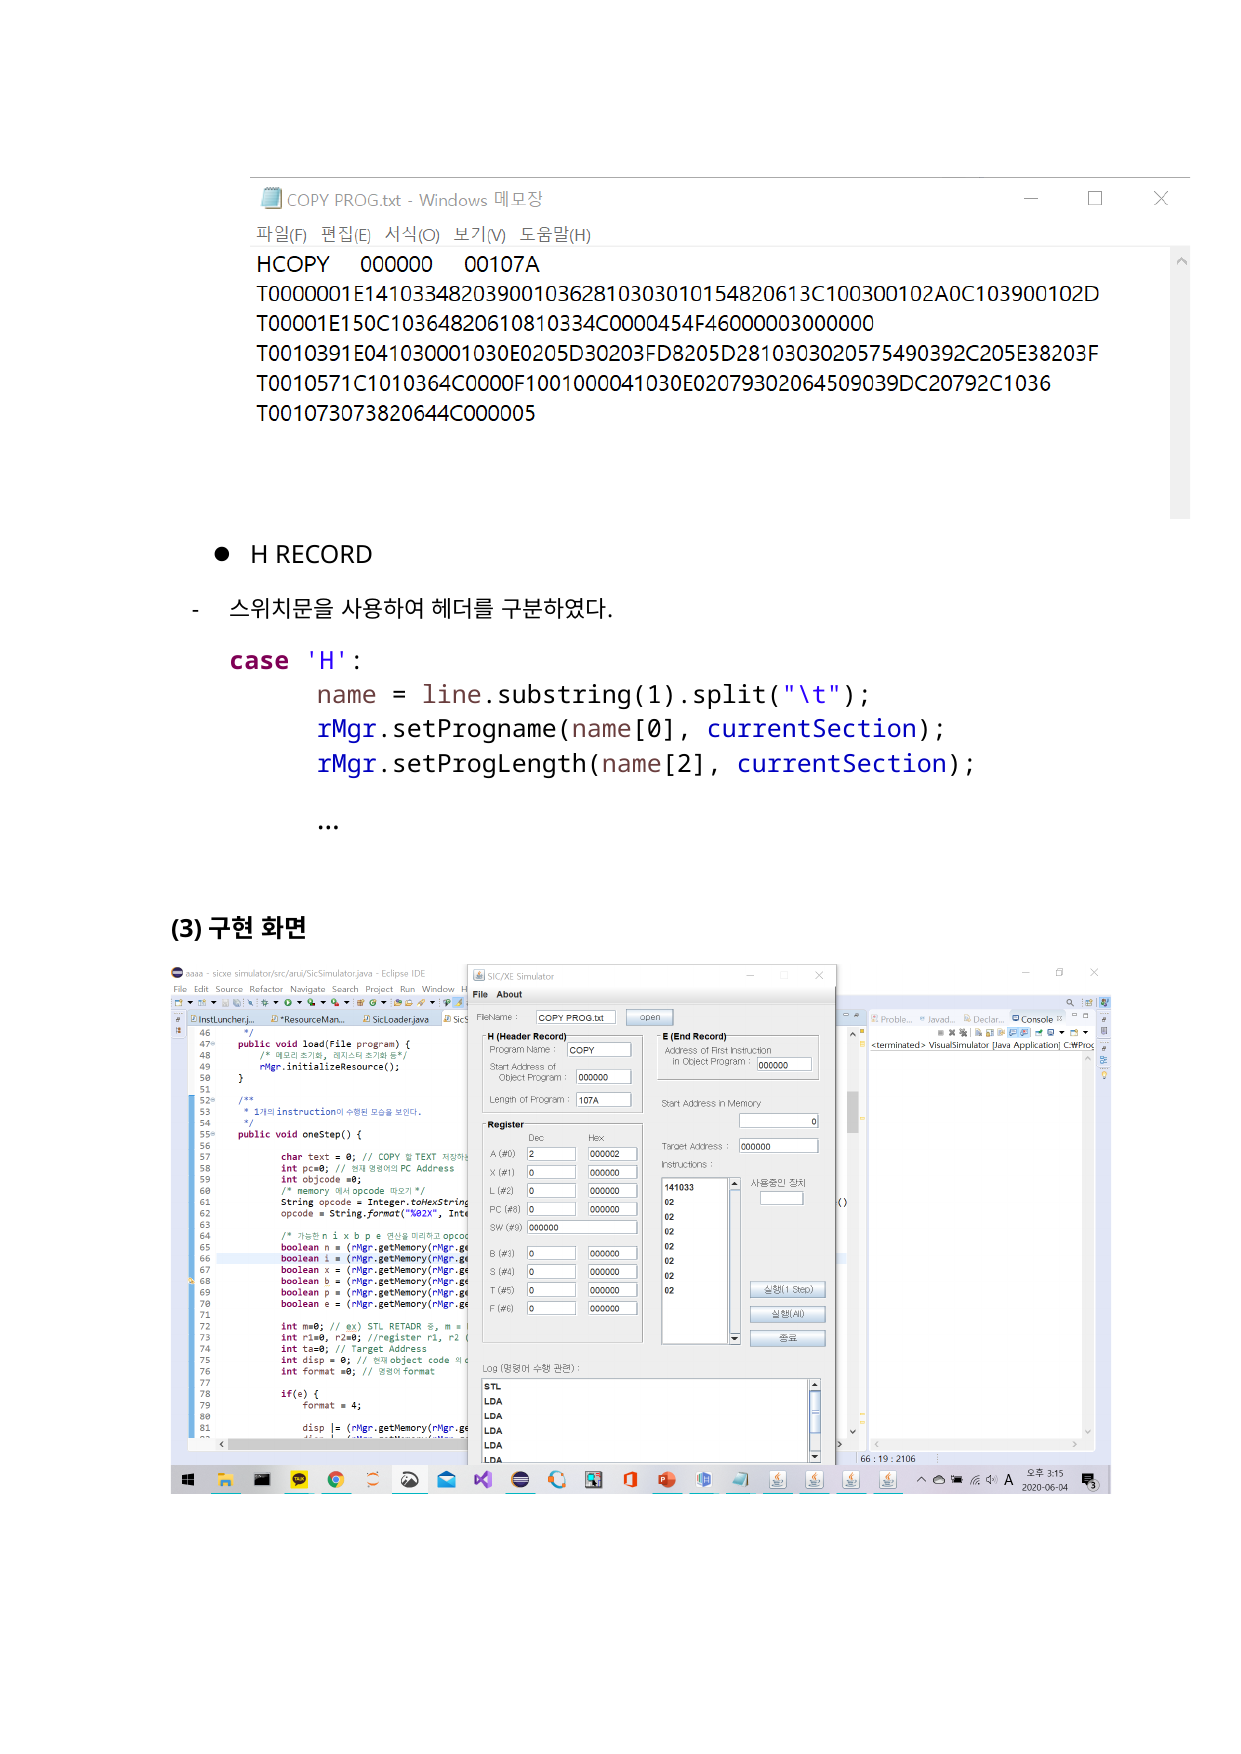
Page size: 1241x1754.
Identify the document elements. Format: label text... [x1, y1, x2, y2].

picture [170, 964, 1112, 1494]
text … [233, 799, 1090, 838]
text rMgr.setProgname(name[0], currentSection); [233, 711, 1090, 745]
picture [250, 177, 1191, 519]
text (3) 구현 화면 [171, 908, 1090, 945]
list 스위치문을 사용하여 헤더를 구분하였다. [192, 590, 1090, 624]
text name = line.substring(1).split("\t"); [233, 677, 1090, 711]
list H RECORD [212, 537, 1090, 571]
text case 'H': [150, 643, 1090, 677]
text rMgr.setProgLength(name[2], currentSection); [233, 745, 1090, 779]
